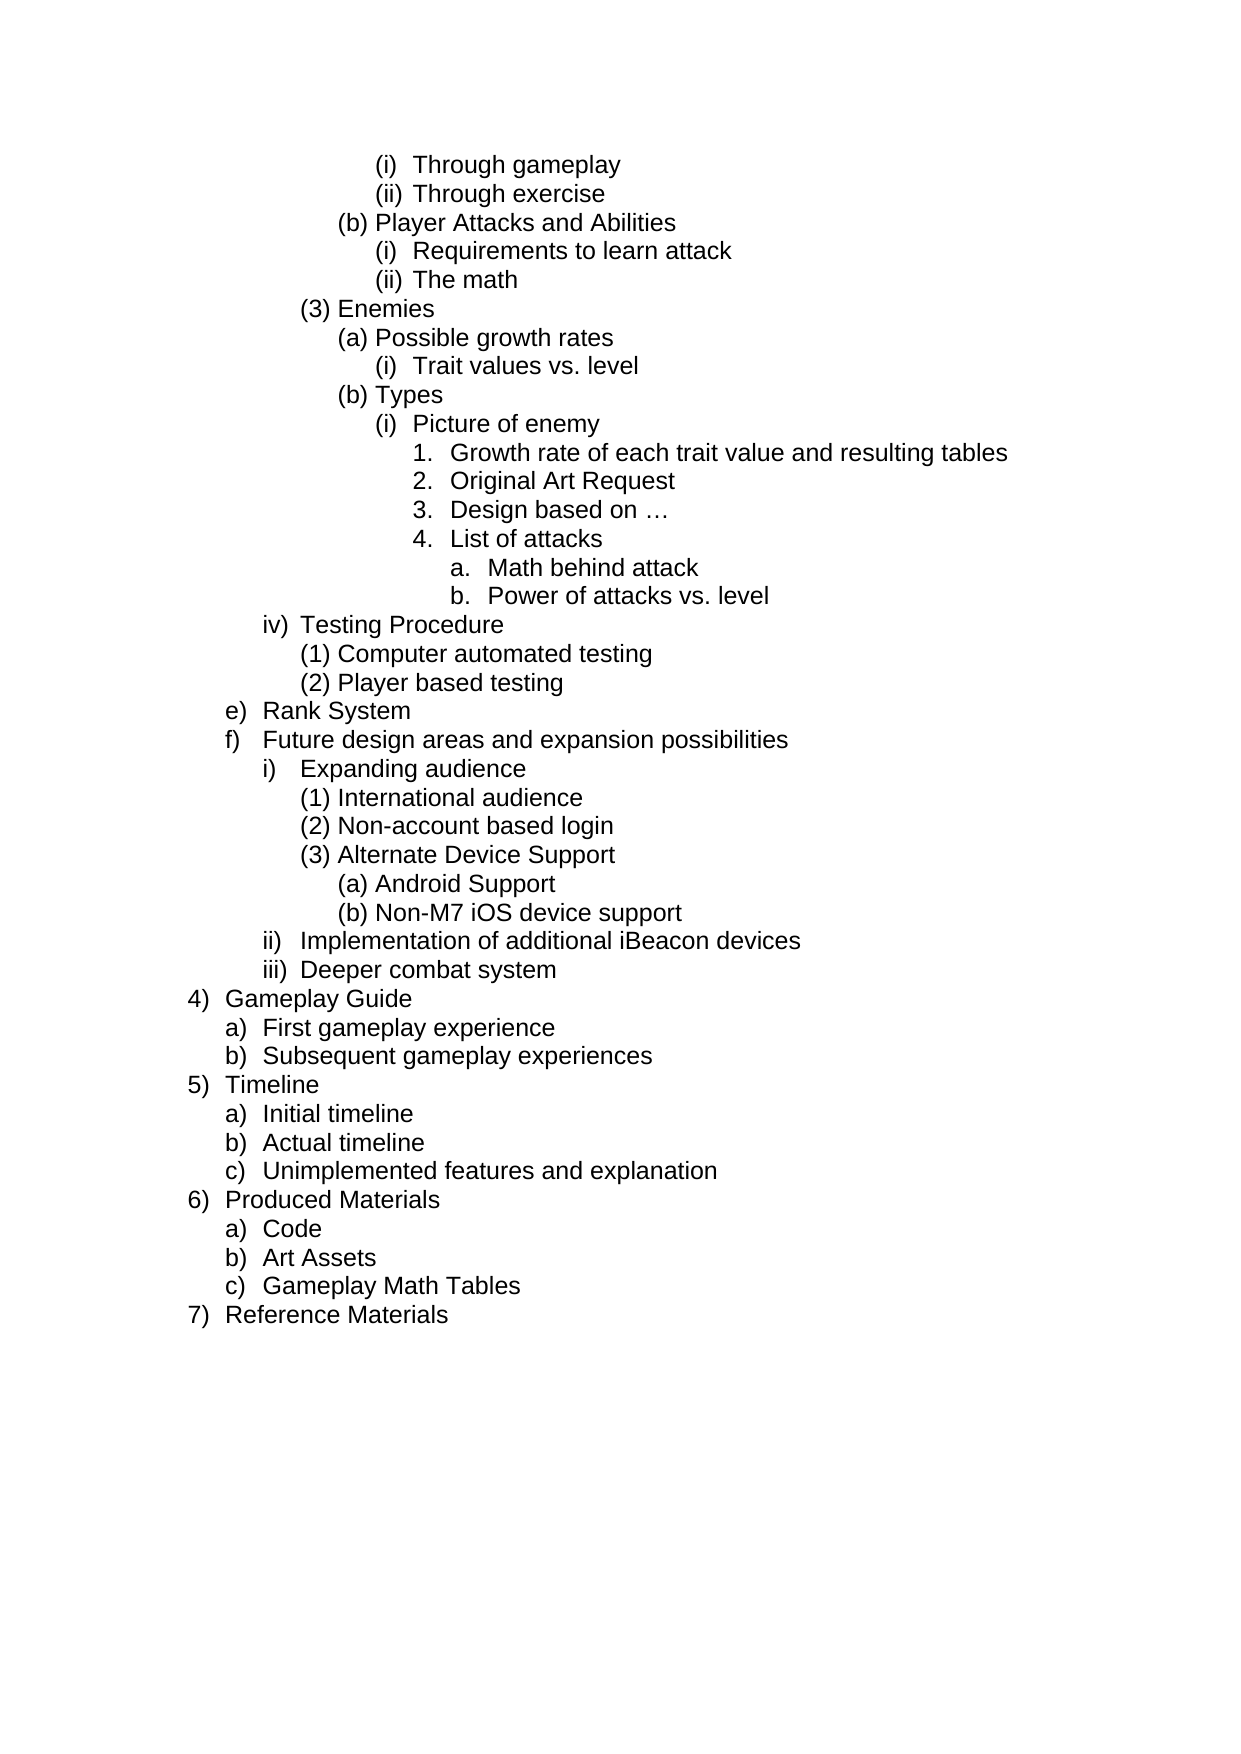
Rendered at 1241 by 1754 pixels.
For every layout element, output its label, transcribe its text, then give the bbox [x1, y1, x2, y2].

list Actual timeline [225, 1127, 1053, 1156]
list Reference Materials [187, 1300, 1053, 1329]
list The math [375, 265, 1053, 294]
list Growth rate of each trait value and resulting tables [412, 437, 1053, 466]
list Implementation of additional iBeacon devices [262, 926, 1053, 955]
list Subsequent gameplay experiences [225, 1041, 1053, 1070]
list Gameplay Guide [187, 984, 1053, 1012]
list Rank System [225, 696, 1053, 725]
list Testing Procedure [262, 610, 1053, 639]
list Requirements to learn attack [375, 236, 1053, 265]
list Gameplay Math Tables [225, 1271, 1053, 1300]
list Alternate Device Support [300, 840, 1053, 869]
list Power of attacks vs. level [450, 581, 1053, 610]
list List of attacks [412, 524, 1053, 552]
list Enemies [300, 294, 1053, 322]
list Future design areas and expansion possibilities [225, 725, 1053, 754]
list Picture of enemy [375, 409, 1053, 437]
list Art Assets [225, 1242, 1053, 1271]
list International audience [300, 782, 1053, 811]
list Original Art Request [412, 466, 1053, 495]
list Player based testing [300, 667, 1053, 696]
list Timeline [187, 1070, 1053, 1099]
list Through gameplay [375, 150, 1053, 179]
list Math behind attack [450, 552, 1053, 581]
list Android Support [337, 869, 1053, 897]
list Non-account based login [300, 811, 1053, 840]
list Design based on … [412, 495, 1053, 524]
list Deeper combat system [262, 955, 1053, 984]
list Expanding audience [262, 754, 1053, 782]
list Produced Materials [187, 1185, 1053, 1214]
list Types [337, 380, 1053, 409]
list Player Attacks and Abilities [337, 207, 1053, 236]
list First gameplay experience [225, 1012, 1053, 1041]
list Unimplemented features and explanation [225, 1156, 1053, 1185]
list Non-M7 iOS device support [337, 897, 1053, 926]
list Possible growth rates [337, 322, 1053, 351]
list Initial timeline [225, 1099, 1053, 1127]
list Trait values vs. level [375, 351, 1053, 380]
list Computer automated testing [300, 639, 1053, 667]
list Code [225, 1214, 1053, 1242]
list Through exercise [375, 179, 1053, 207]
